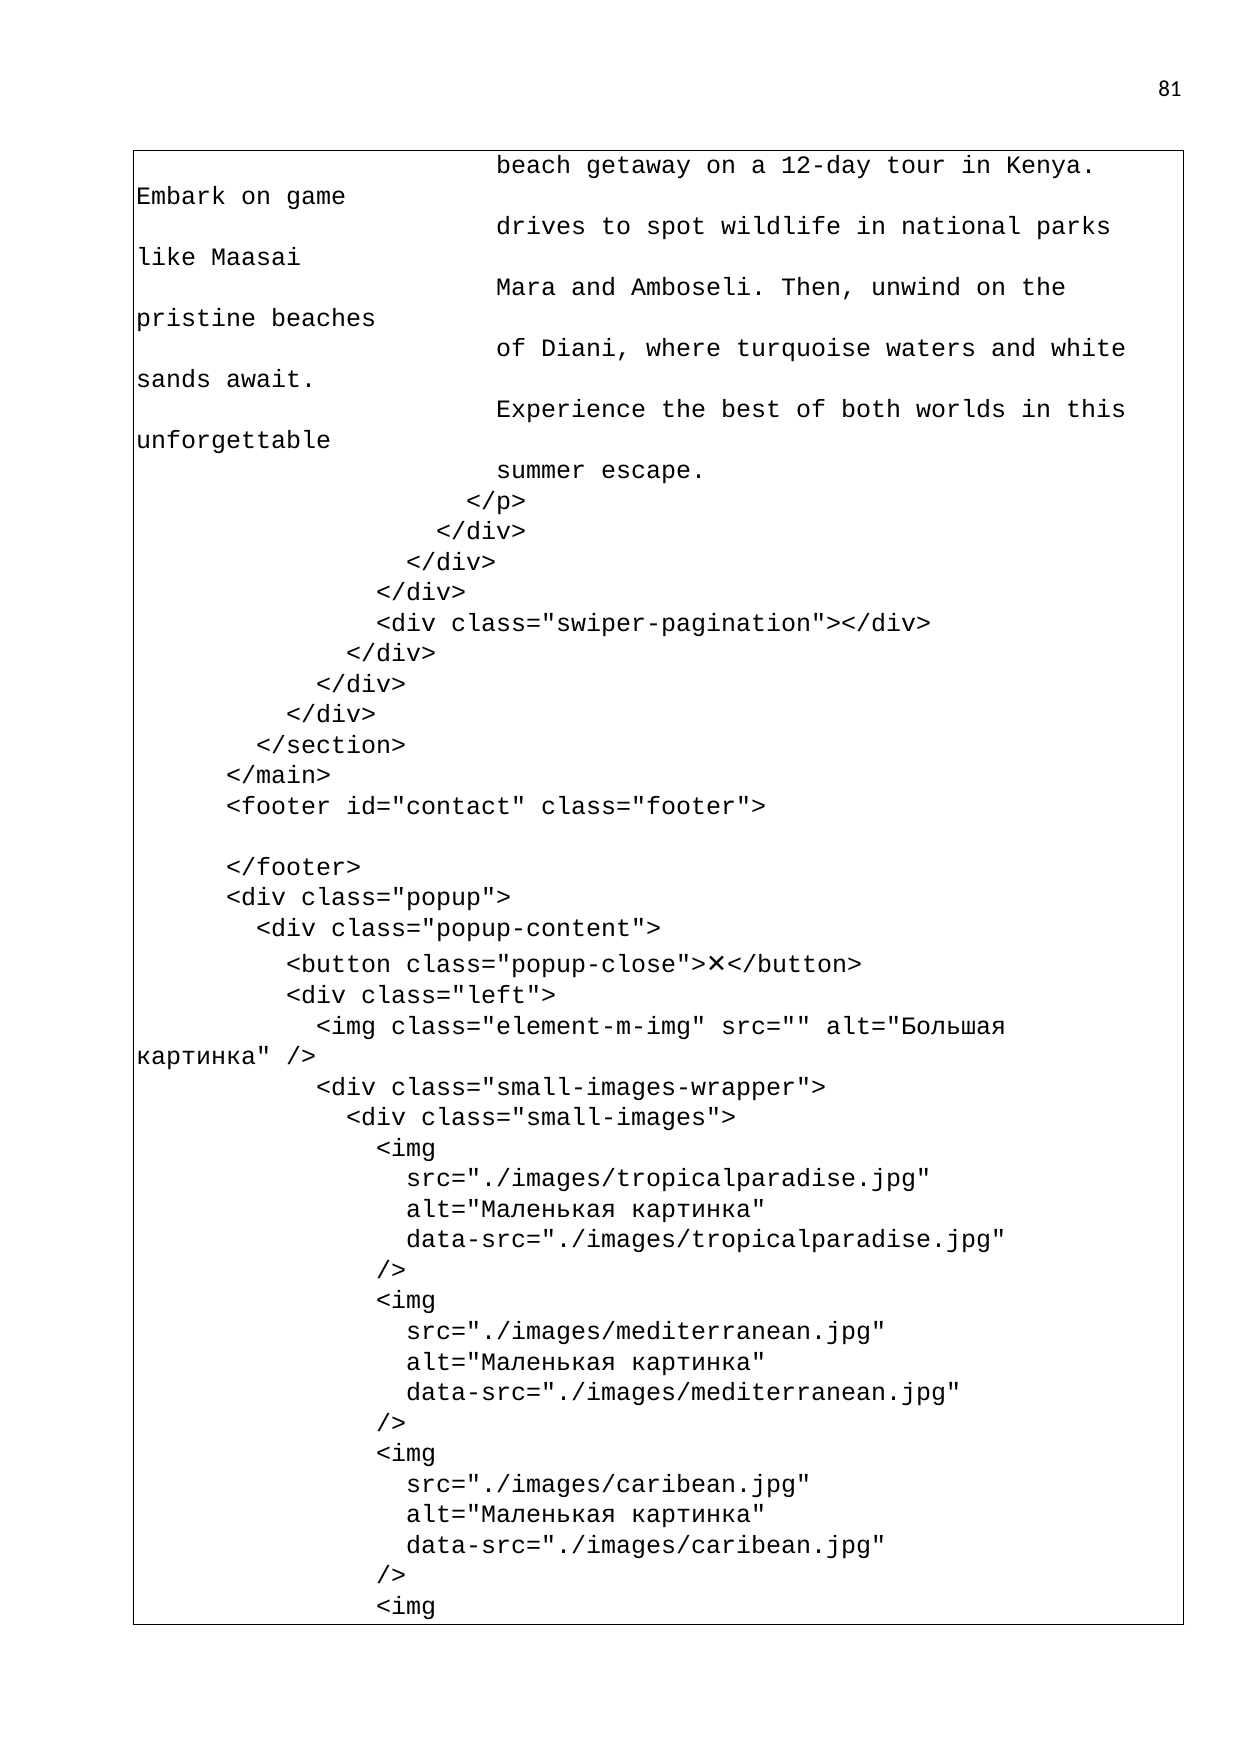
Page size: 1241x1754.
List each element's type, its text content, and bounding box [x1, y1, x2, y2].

text <img class="element-m-img" src="" alt="Большая картинка" /> [134, 1010, 1183, 1071]
text of Diani, where turquoise waters and white sands await. [134, 333, 1183, 394]
text <footer id="contact" class="footer"> [134, 791, 1183, 822]
text beach getaway on a 12-day tour in Kenya. Embark on game [134, 151, 1183, 211]
text <div class="swiper-pagination"></div> [134, 607, 1183, 638]
text alt="Маленькая картинка" [134, 1346, 1183, 1377]
text </main> [134, 760, 1183, 791]
text <img [134, 1132, 1183, 1163]
text data-src="./images/mediterranean.jpg" [134, 1377, 1183, 1407]
text alt="Маленькая картинка" [134, 1499, 1183, 1529]
text /> [134, 1560, 1183, 1590]
text </div> [134, 516, 1183, 546]
text <div class="small-images-wrapper"> [134, 1071, 1183, 1102]
text src="./images/caribean.jpg" [134, 1468, 1183, 1499]
text </p> [134, 485, 1183, 516]
text drives to spot wildlife in national parks like Maasai [134, 211, 1183, 272]
text </div> [134, 546, 1183, 577]
text data-src="./images/tropicalparadise.jpg" [134, 1224, 1183, 1254]
text alt="Маленькая картинка" [134, 1193, 1183, 1224]
text Experience the best of both worlds in this unforgettable [134, 394, 1183, 455]
text <img [134, 1285, 1183, 1316]
text </section> [134, 729, 1183, 760]
text <div class="small-images"> [134, 1102, 1183, 1132]
text <img [134, 1590, 1183, 1624]
text </div> [134, 699, 1183, 729]
text <button class="popup-close">✕</button> [134, 943, 1183, 980]
text <div class="left"> [134, 980, 1183, 1010]
text </footer> [134, 851, 1183, 882]
text src="./images/tropicalparadise.jpg" [134, 1163, 1183, 1193]
text summer escape. [134, 455, 1183, 485]
text Mara and Amboseli. Then, unwind on the pristine beaches [134, 272, 1183, 333]
text </div> [134, 638, 1183, 668]
text <div class="popup-content"> [134, 912, 1183, 943]
text </div> [134, 668, 1183, 699]
text src="./images/mediterranean.jpg" [134, 1316, 1183, 1346]
text data-src="./images/caribean.jpg" [134, 1529, 1183, 1560]
text /> [134, 1407, 1183, 1438]
text </div> [134, 577, 1183, 607]
text /> [134, 1254, 1183, 1285]
text <div class="popup"> [134, 882, 1183, 912]
text <img [134, 1438, 1183, 1468]
